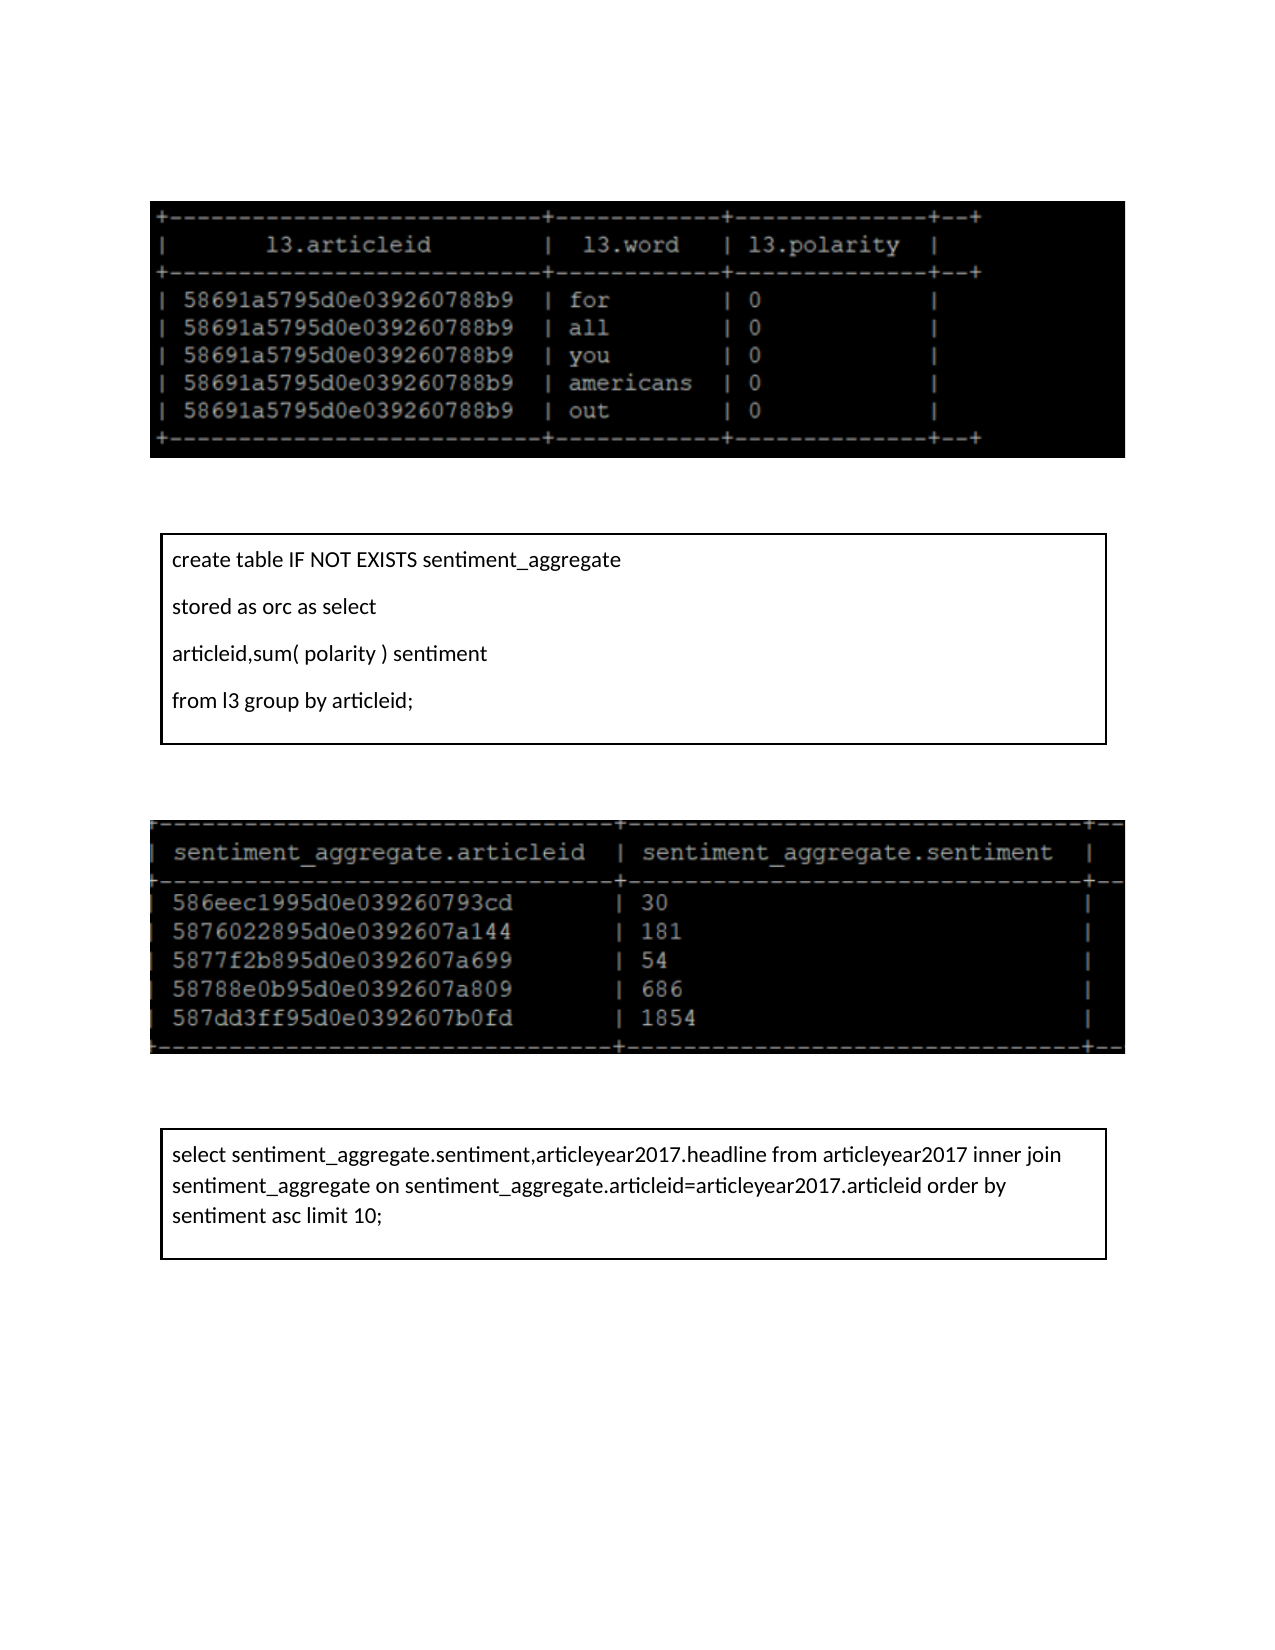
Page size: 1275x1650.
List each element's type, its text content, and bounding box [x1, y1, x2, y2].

table_header select sentiment_aggregate.sentiment,articleyear2017.headline from articleyear2017 inner join sentiment_aggregate on sentiment_aggregate.articleid=articleyear2017.articleid order by sentiment asc limit 10; [163, 1130, 1105, 1258]
table_header create table IF NOT EXISTS sentiment_aggregate stored as orc as select articleid,sum( polarity ) sentiment from l3 group by articleid; [163, 535, 1105, 743]
picture [150, 201, 1125, 458]
picture [150, 820, 1125, 1054]
